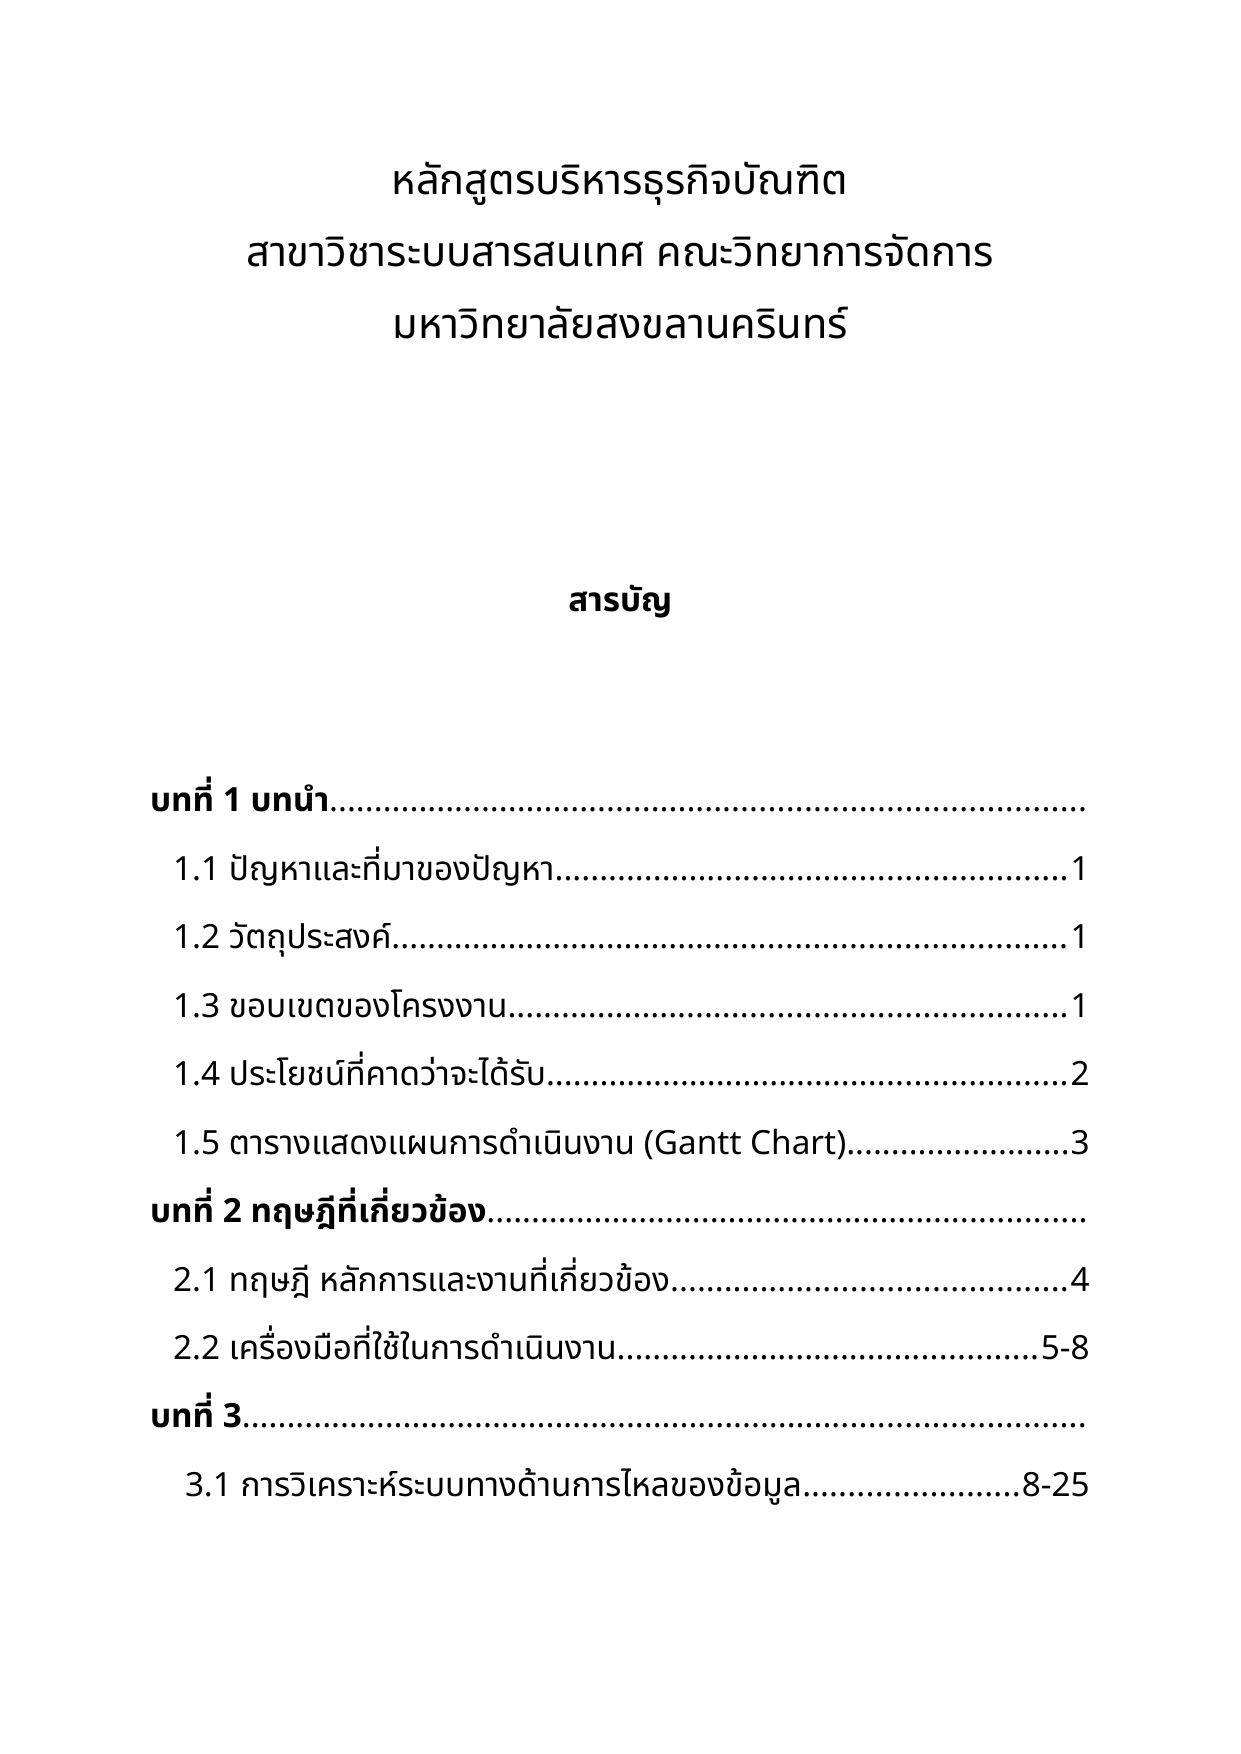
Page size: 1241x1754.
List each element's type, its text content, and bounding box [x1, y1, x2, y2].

text หลักสูตรบริหารธุรกิจบัณฑิต [150, 150, 1090, 213]
text สารบัญ [150, 576, 1090, 626]
text มหาวิทยาลัยสงขลานครินทร์ [150, 294, 1090, 357]
text สาขาวิชาระบบสารสนเทศ คณะวิทยาการจัดการ [150, 222, 1090, 285]
